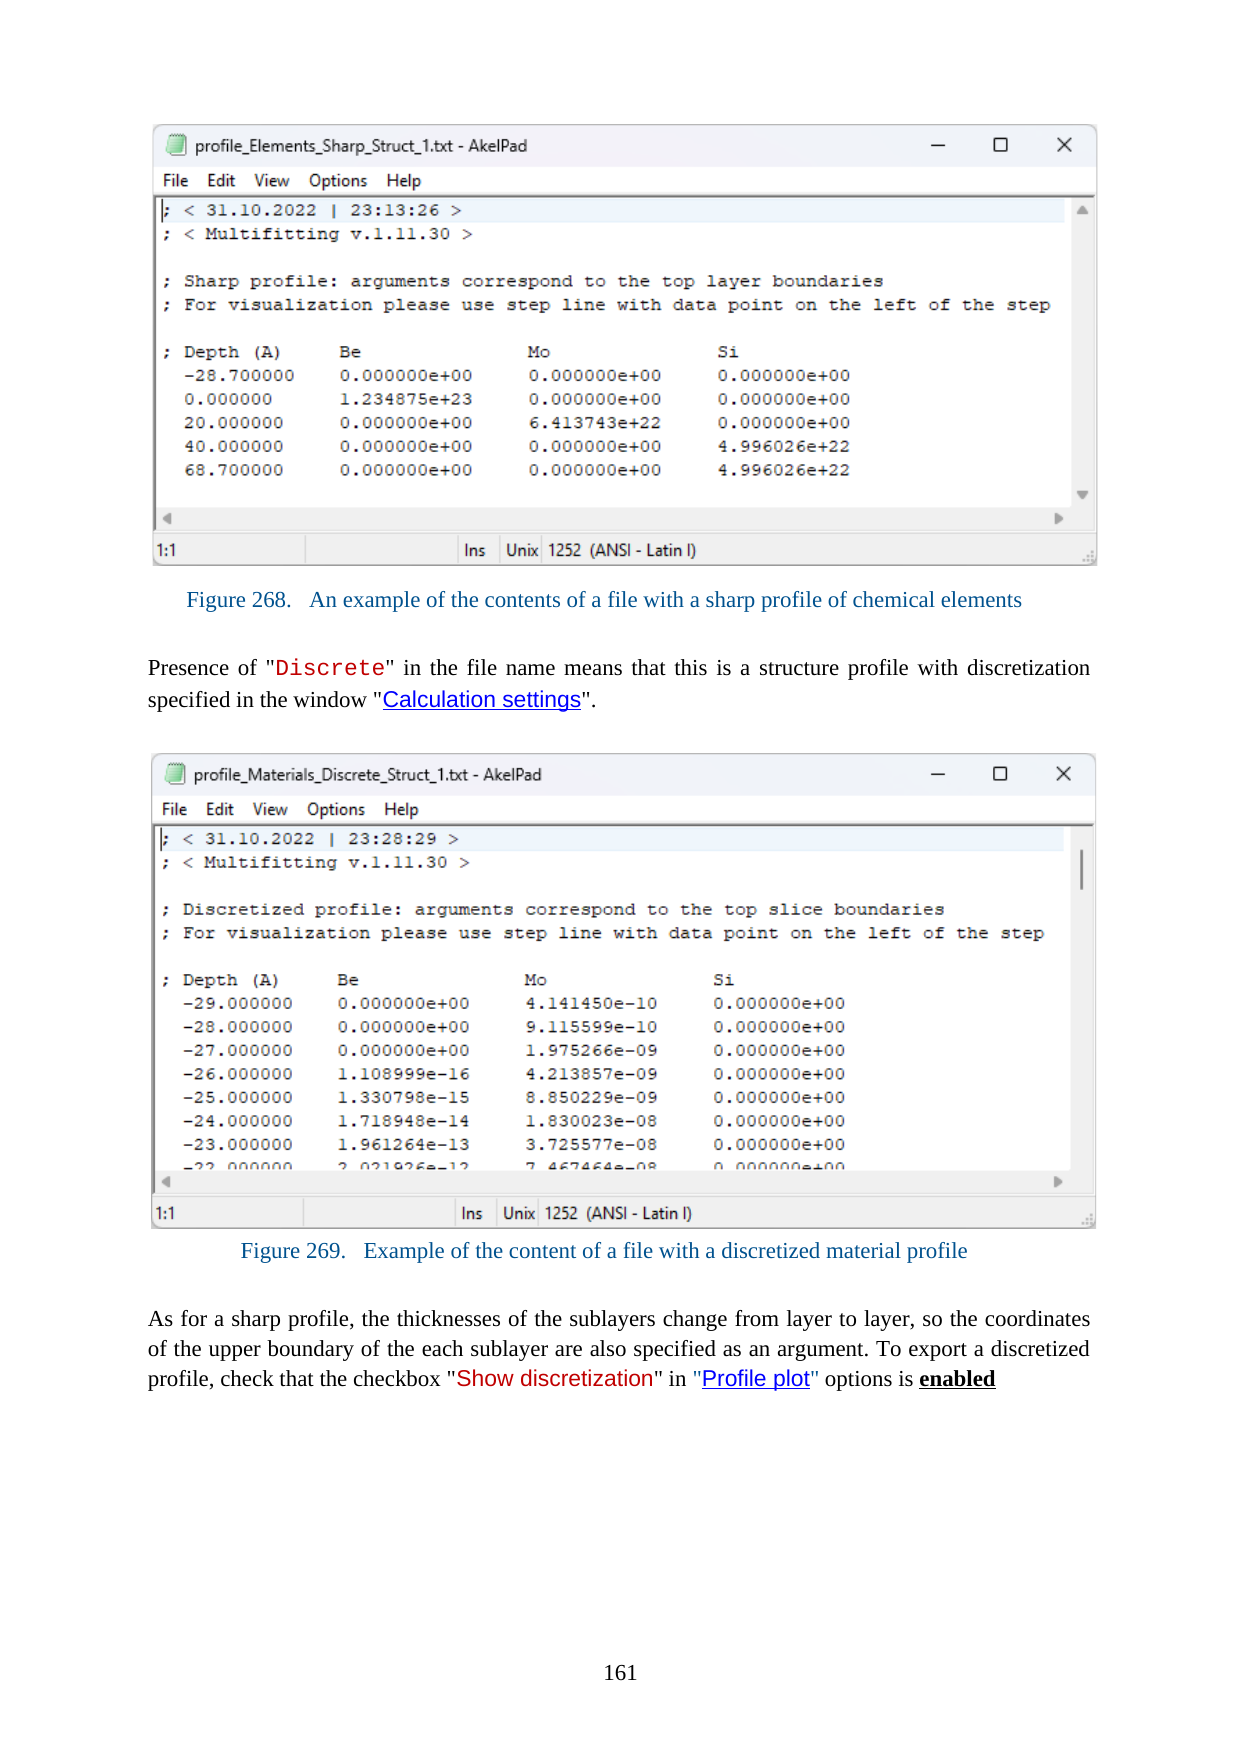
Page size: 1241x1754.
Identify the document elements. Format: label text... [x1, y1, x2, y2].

list Example of the content of a file with a discretized material profile [178, 1229, 1093, 1263]
list An example of the contents of a file with a sharp profile of chemical elements [178, 566, 1093, 612]
picture [151, 753, 1097, 1229]
text As for a sharp profile, the thicknesses of the sublayers change from layer to layer, so the coordinates of the upper boundary of the each sublayer are also specified as an argument. To export a discretized profile, check that the checkbox "Show discretization" in "Profile plot" options is enabled [148, 1305, 1093, 1392]
text Presence of "Discrete" in the file name means that this is a structure profile with discretization specified in the window "Calculation settings". [148, 654, 1093, 712]
picture [152, 124, 1098, 566]
